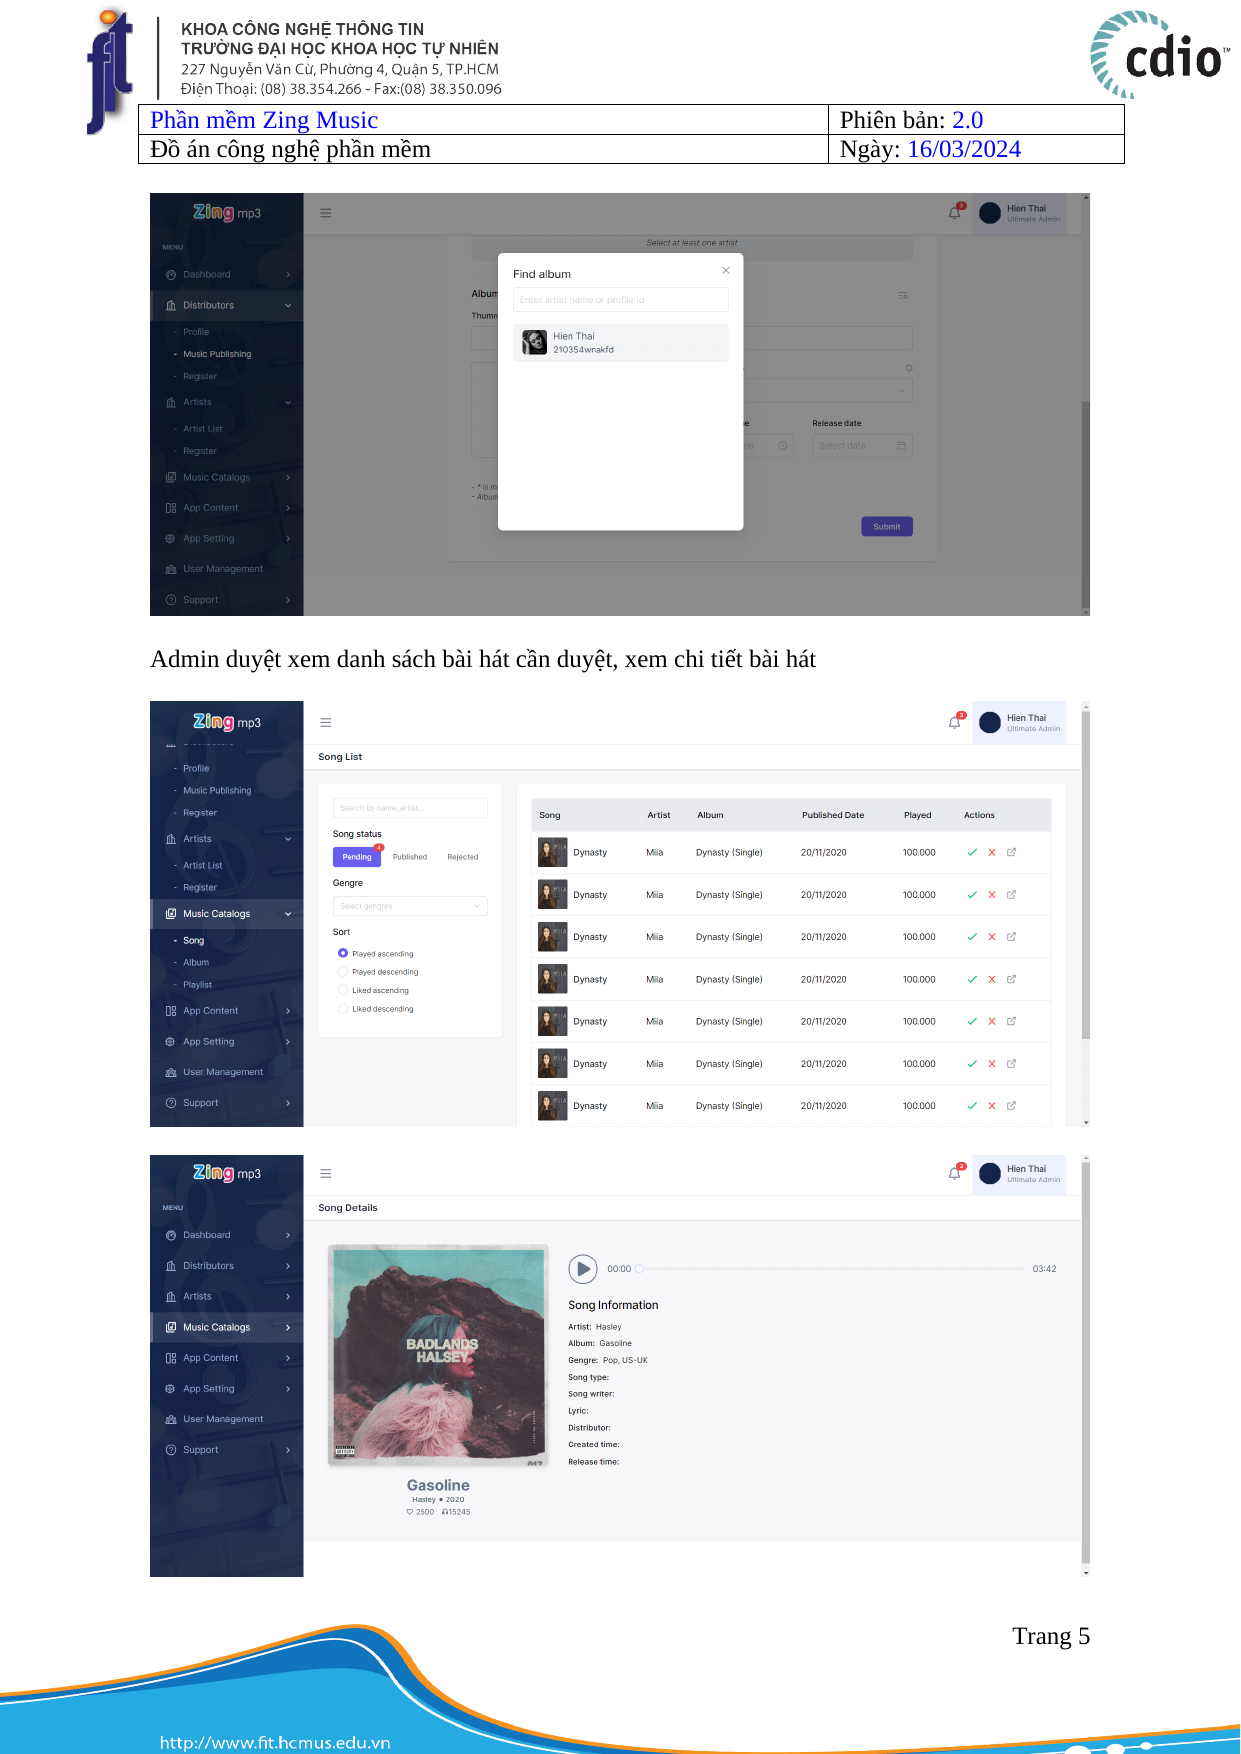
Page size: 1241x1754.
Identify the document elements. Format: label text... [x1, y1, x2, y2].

picture [63, 0, 1241, 159]
picture [330, 147, 335, 156]
picture [829, 105, 1124, 134]
picture [139, 135, 828, 159]
picture [150, 1155, 1091, 1577]
picture [150, 193, 1091, 616]
text Admin duyệt xem danh sách bài hát cần duyệt, xem chi tiết bài hát [150, 644, 1090, 673]
picture [139, 105, 828, 134]
picture [0, 1621, 1241, 1754]
picture [829, 135, 1124, 159]
picture [150, 701, 1091, 1127]
